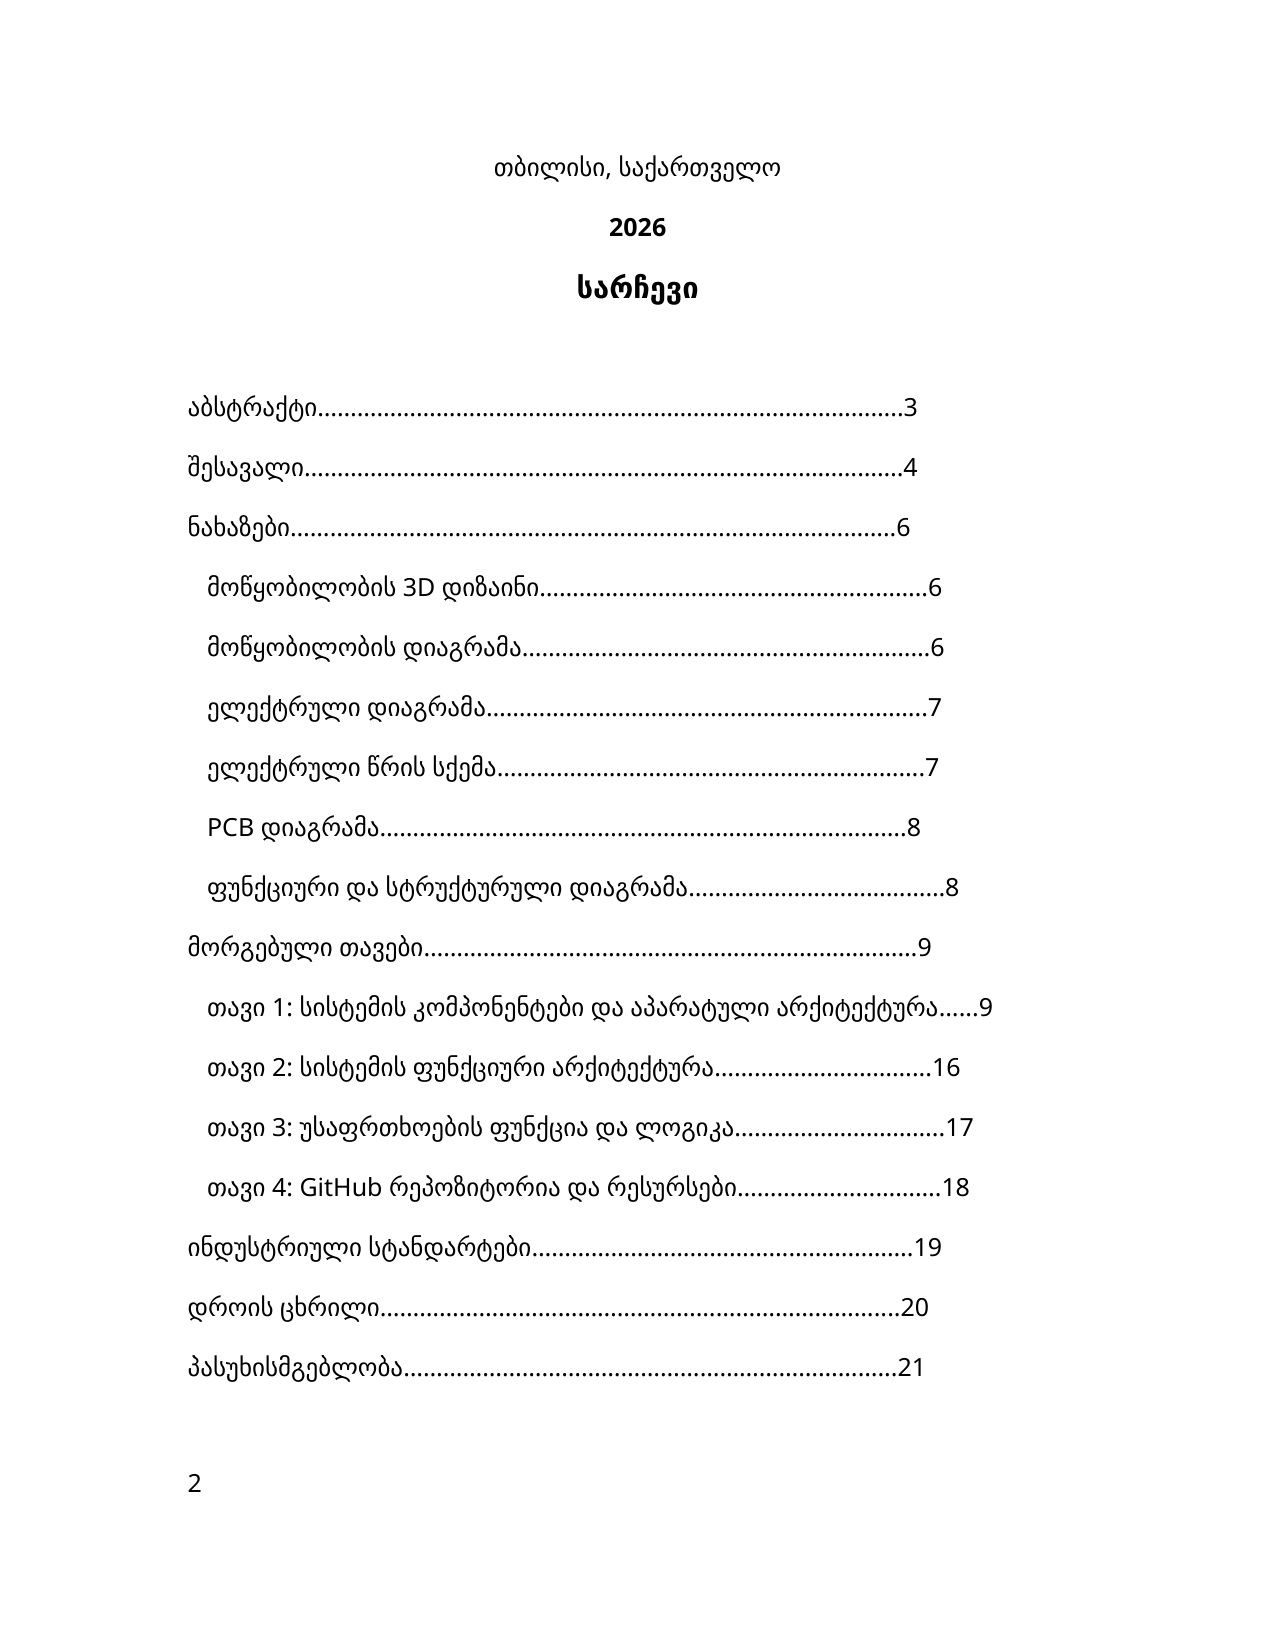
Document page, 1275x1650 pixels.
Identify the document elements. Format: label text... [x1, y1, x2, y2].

text თავი 4: GitHub რეპოზიტორია და რესურსები………………………….18 [187, 1169, 1087, 1203]
text დროის ცხრილი…………………………………………………………………....20 [187, 1289, 1087, 1323]
text თავი 3: უსაფრთხოების ფუნქცია და ლოგიკა…………………………..17 [187, 1109, 1087, 1143]
text ნახაზები………………………………………………………………………………..6 [187, 509, 1087, 543]
text პასუხისმგებლობა………………………………………………………………...21 [187, 1349, 1087, 1383]
text ელექტრული დიაგრამა………………………………………………..………..7 [187, 689, 1087, 723]
text შესავალი……………………………………………………………………………….4 [187, 449, 1087, 483]
text თავი 2: სისტემის ფუნქციური არქიტექტურა…………………………...16 [187, 1049, 1087, 1083]
text ელექტრული წრის სქემა……….……………………………………………….7 [187, 749, 1087, 783]
text PCB დიაგრამა…………………………………………………………….……….8 [187, 809, 1087, 843]
text თავი 1: სისტემის კომპონენტები და აპარატული არქიტექტურა…...9 [187, 989, 1087, 1023]
text მოწყობილობის დიაგრამა……………………………………..………………6 [187, 629, 1087, 663]
text ინდუსტრიული სტანდარტები………………………………………………….19 [187, 1229, 1087, 1263]
text აბსტრაქტი……………………………………………………………………………..3 [187, 389, 1087, 423]
text მოწყობილობის 3D დიზაინი…………………………………………………..6 [187, 569, 1087, 603]
text 2026 [187, 210, 1087, 244]
text მორგებული თავები…………………………………………………………………9 [187, 929, 1087, 963]
subtitle სარჩევი [187, 270, 1087, 306]
text ფუნქციური და სტრუქტურული დიაგრამა…………………………………8 [187, 869, 1087, 903]
text თბილისი, საქართველო [187, 150, 1087, 184]
